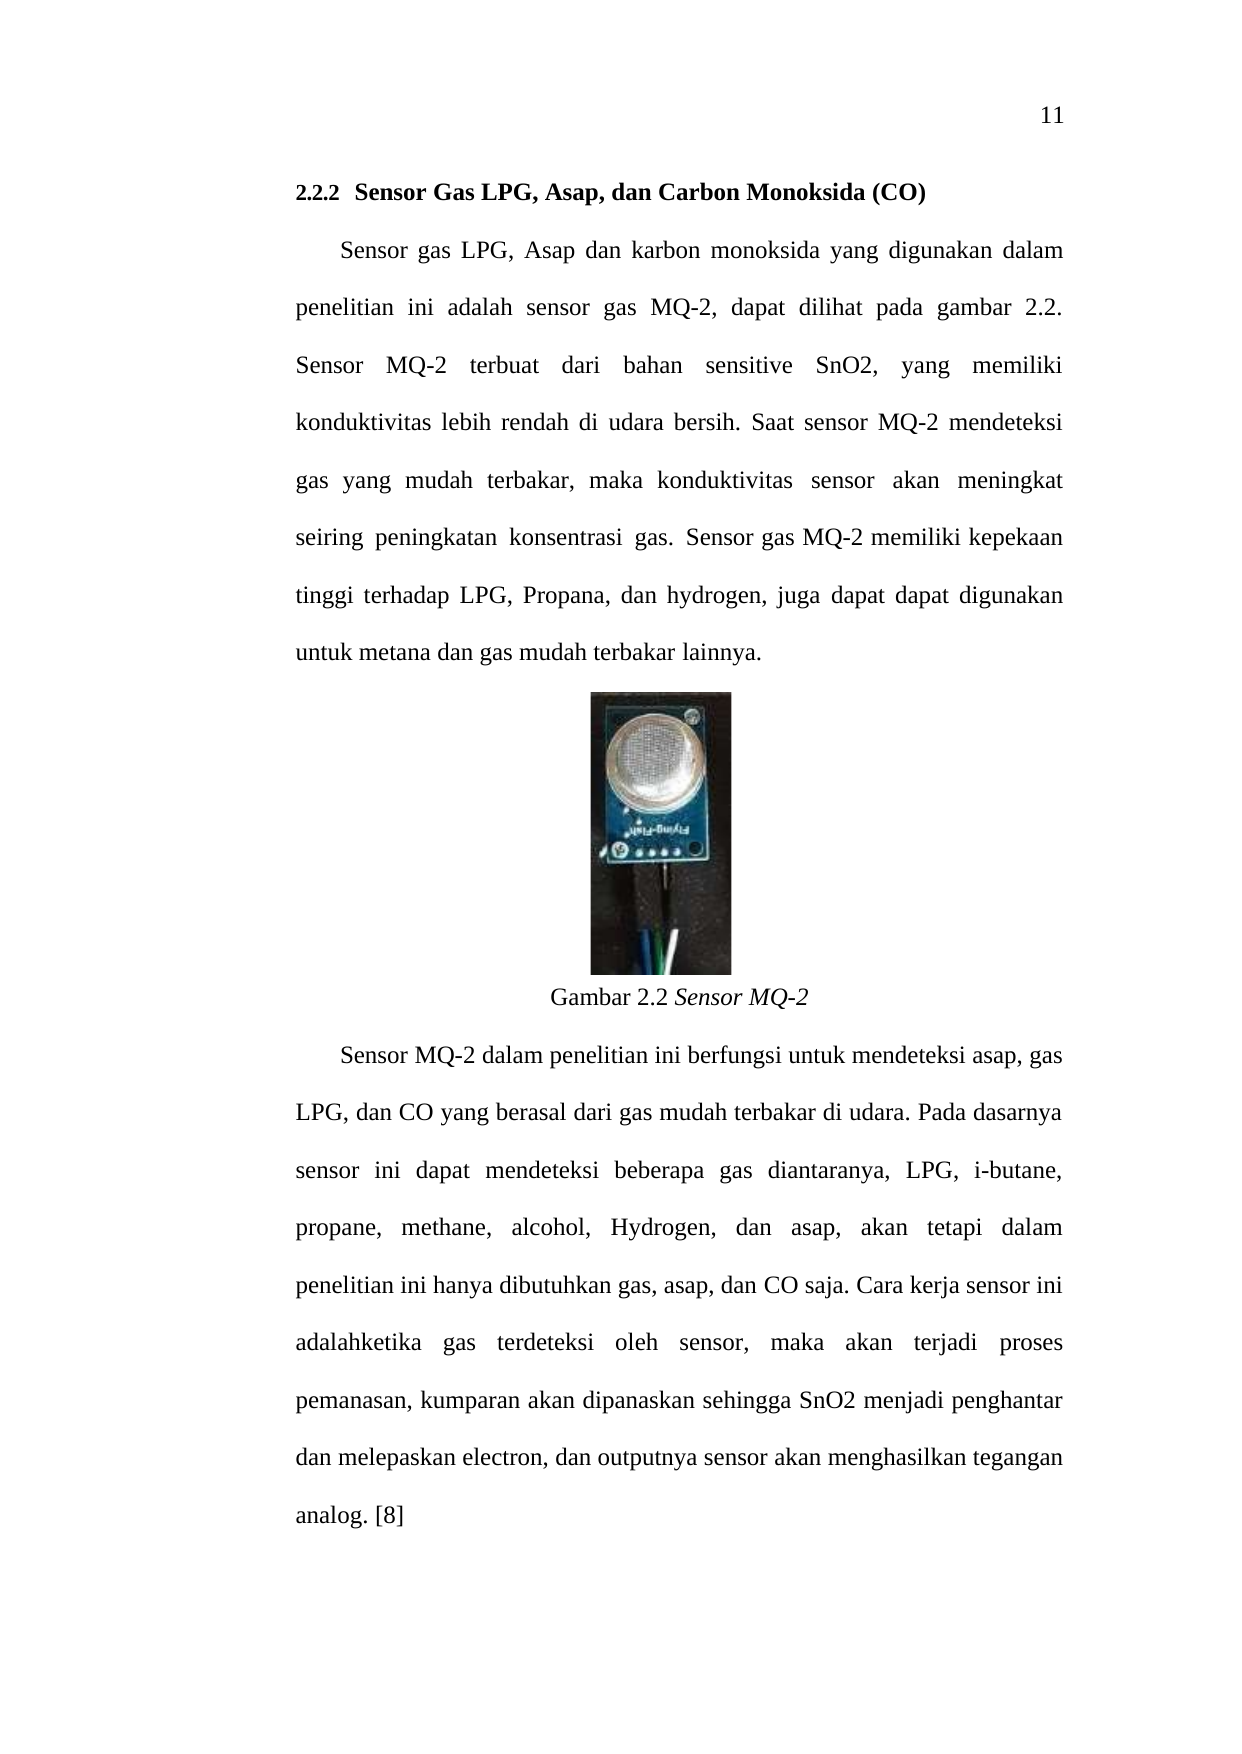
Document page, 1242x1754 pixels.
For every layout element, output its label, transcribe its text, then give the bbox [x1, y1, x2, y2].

list Sensor Gas LPG, Asap, dan Carbon Monoksida (CO) [295, 177, 1064, 206]
picture [590, 692, 732, 975]
text Gambar 2.2 Sensor MQ-2 [295, 982, 1063, 1011]
text Sensor gas LPG, Asap dan karbon monoksida yang digunakan dalam penelitian ini adalah sensor gas MQ-2, dapat dilihat pada gambar 2.2. Sensor MQ-2 terbuat dari bahan sensitive SnO2, yang memiliki konduktivitas lebih rendah di udara bersih. Saat sensor MQ-2 mendeteksi gas yang mudah terbakar, maka konduktivitas sensor akan meningkat seiring peningkatan konsentrasi gas. Sensor gas MQ-2 memiliki kepekaan tinggi terhadap LPG, Propana, dan hydrogen, juga dapat dapat digunakan untuk metana dan gas mudah terbakar lainnya. [295, 235, 1063, 666]
text Sensor MQ-2 dalam penelitian ini berfungsi untuk mendeteksi asap, gas LPG, dan CO yang berasal dari gas mudah terbakar di udara. Pada dasarnya sensor ini dapat mendeteksi beberapa gas diantaranya, LPG, i-butane, propane, methane, alcohol, Hydrogen, dan asap, akan tetapi dalam penelitian ini hanya dibutuhkan gas, asap, dan CO saja. Cara kerja sensor ini adalahketika gas terdeteksi oleh sensor, maka akan terjadi proses pemanasan, kumparan akan dipanaskan sehingga SnO2 menjadi penghantar dan melepaskan electron, dan outputnya sensor akan menghasilkan tegangan analog. [8] [295, 1040, 1063, 1528]
